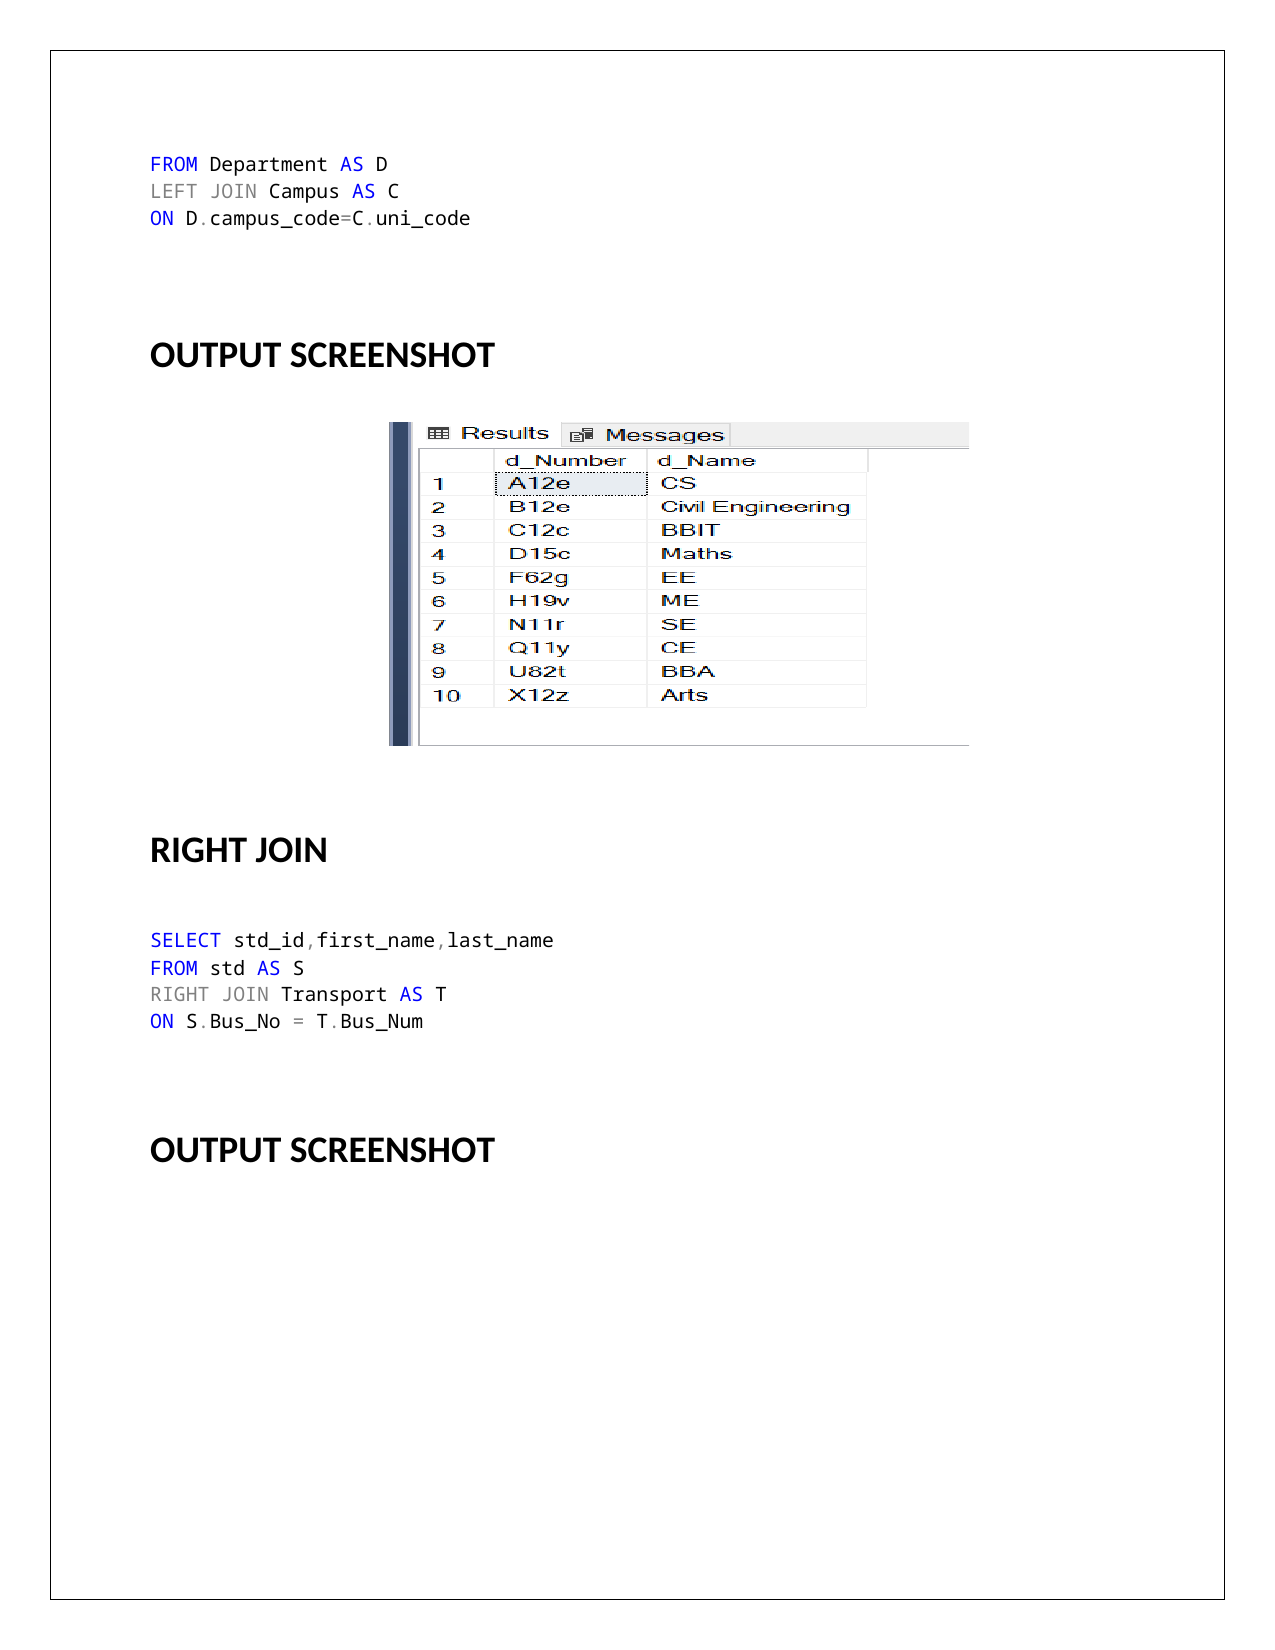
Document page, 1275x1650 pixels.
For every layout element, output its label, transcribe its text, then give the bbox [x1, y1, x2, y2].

text LEFT JOIN Campus AS C [150, 177, 1125, 204]
text FROM Department AS D [150, 150, 1125, 177]
text OUTPUT SCREENSHOT [150, 1126, 1125, 1172]
text SELECT std_id,first_name,last_name [150, 927, 1125, 954]
picture [305, 422, 970, 746]
text RIGHT JOIN Transport AS T [150, 981, 1125, 1008]
text ON S.Bus_No = T.Bus_Num [150, 1008, 1125, 1035]
text FROM std AS S [150, 954, 1125, 981]
text OUTPUT SCREENSHOT [150, 331, 1125, 377]
text ON D.campus_code=C.uni_code [150, 204, 1125, 231]
text RIGHT JOIN [150, 826, 1125, 872]
